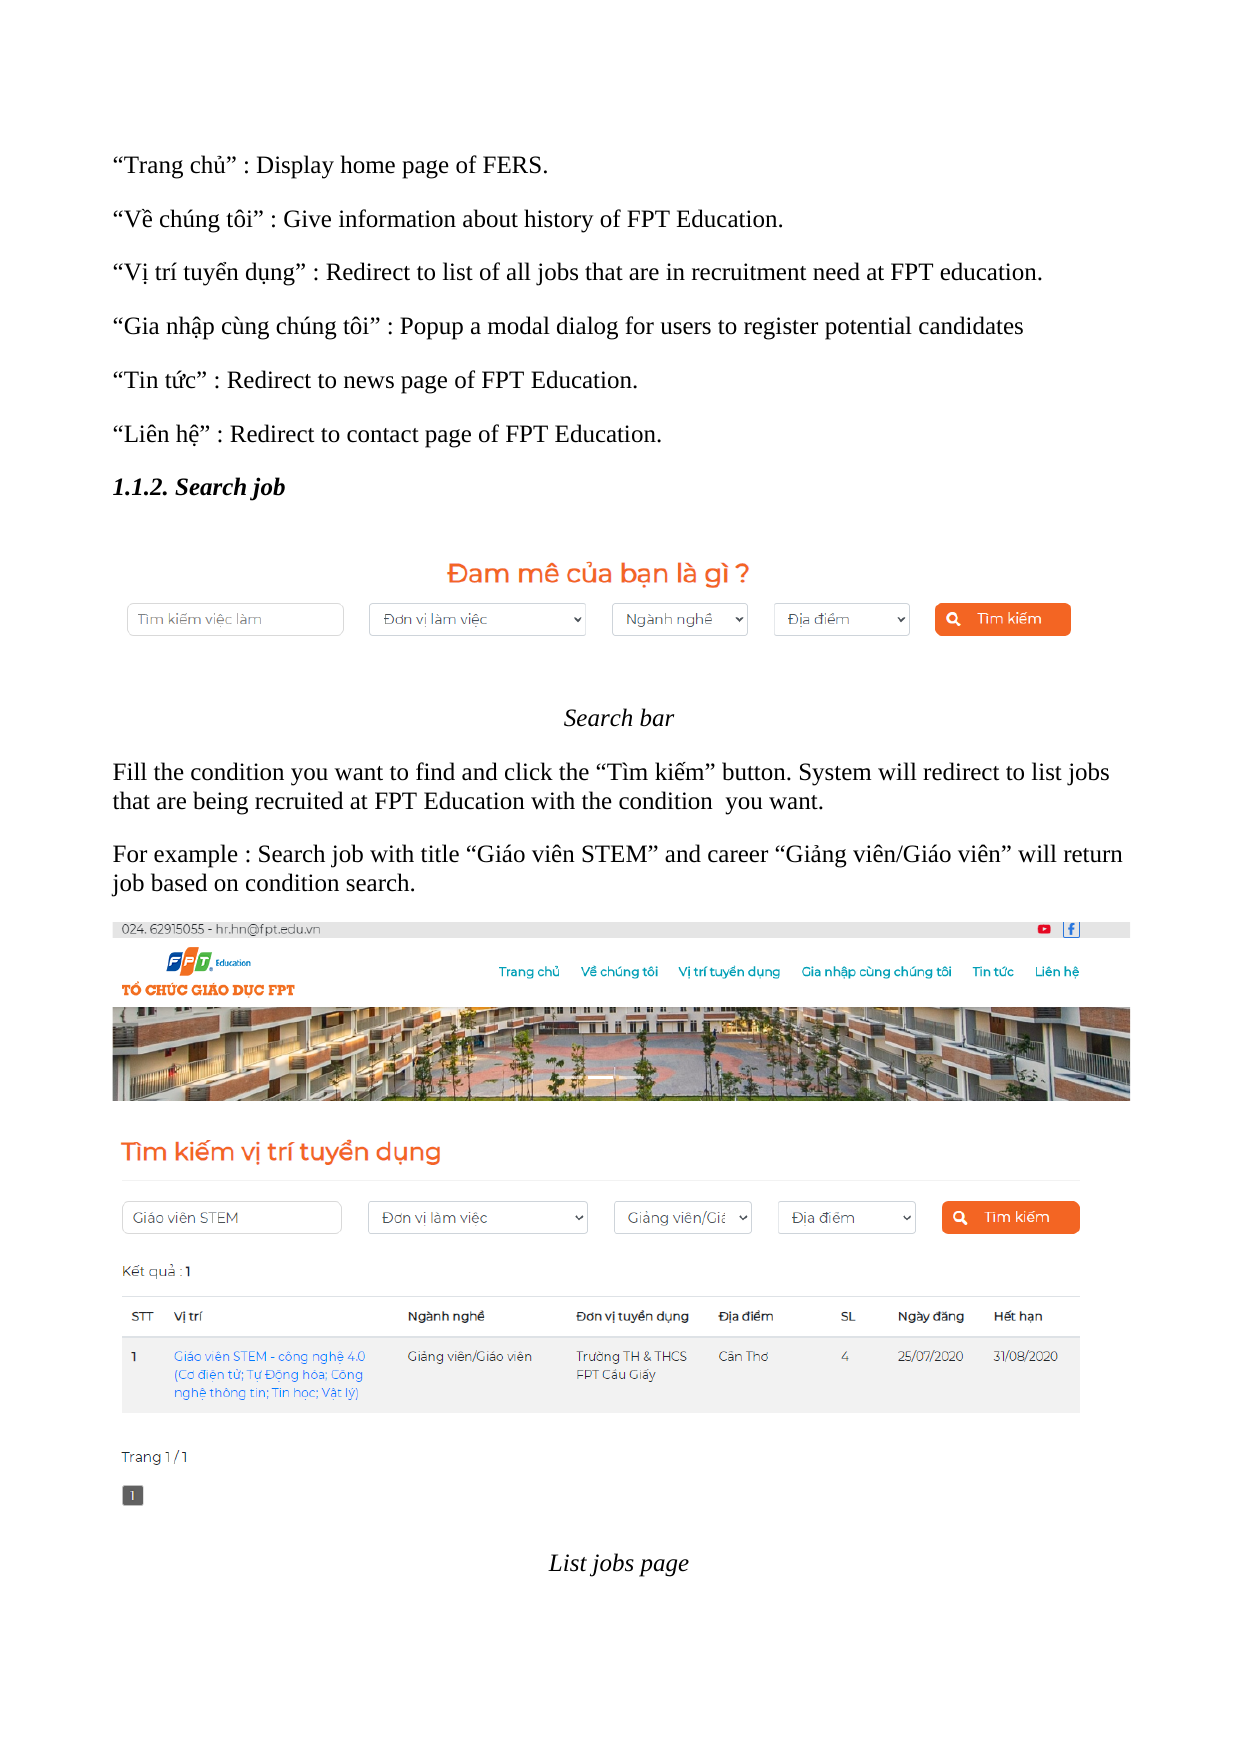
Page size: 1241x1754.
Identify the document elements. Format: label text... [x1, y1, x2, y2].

text Fill the condition you want to find and click the “Tìm kiếm” button. System will redirect to list jobs that are being recruited at FPT Education with the condition you want. [112, 757, 1128, 814]
text “Về chúng tôi” : Give information about history of FPT Education. [112, 204, 1128, 232]
text 1.1.2. Search job [112, 472, 1128, 501]
text “Tin tức” : Redirect to news page of FPT Education. [112, 365, 1128, 394]
text “Trang chủ” : Display home page of FERS. [112, 150, 1128, 179]
text “Gia nhập cùng chúng tôi” : Popup a modal dialog for users to register potential candidates [112, 311, 1128, 340]
picture [112, 922, 1131, 1523]
text For example : Search job with title “Giáo viên STEM” and career “Giảng viên/Giáo viên” will return job based on condition search. [112, 839, 1128, 897]
text List jobs page [112, 1548, 1128, 1577]
text “Liên hệ” : Redirect to contact page of FPT Education. [112, 419, 1128, 447]
picture [112, 526, 1128, 679]
text Search bar [112, 703, 1128, 732]
text “Vị trí tuyển dụng” : Redirect to list of all jobs that are in recruitment need at FPT education. [112, 257, 1128, 286]
